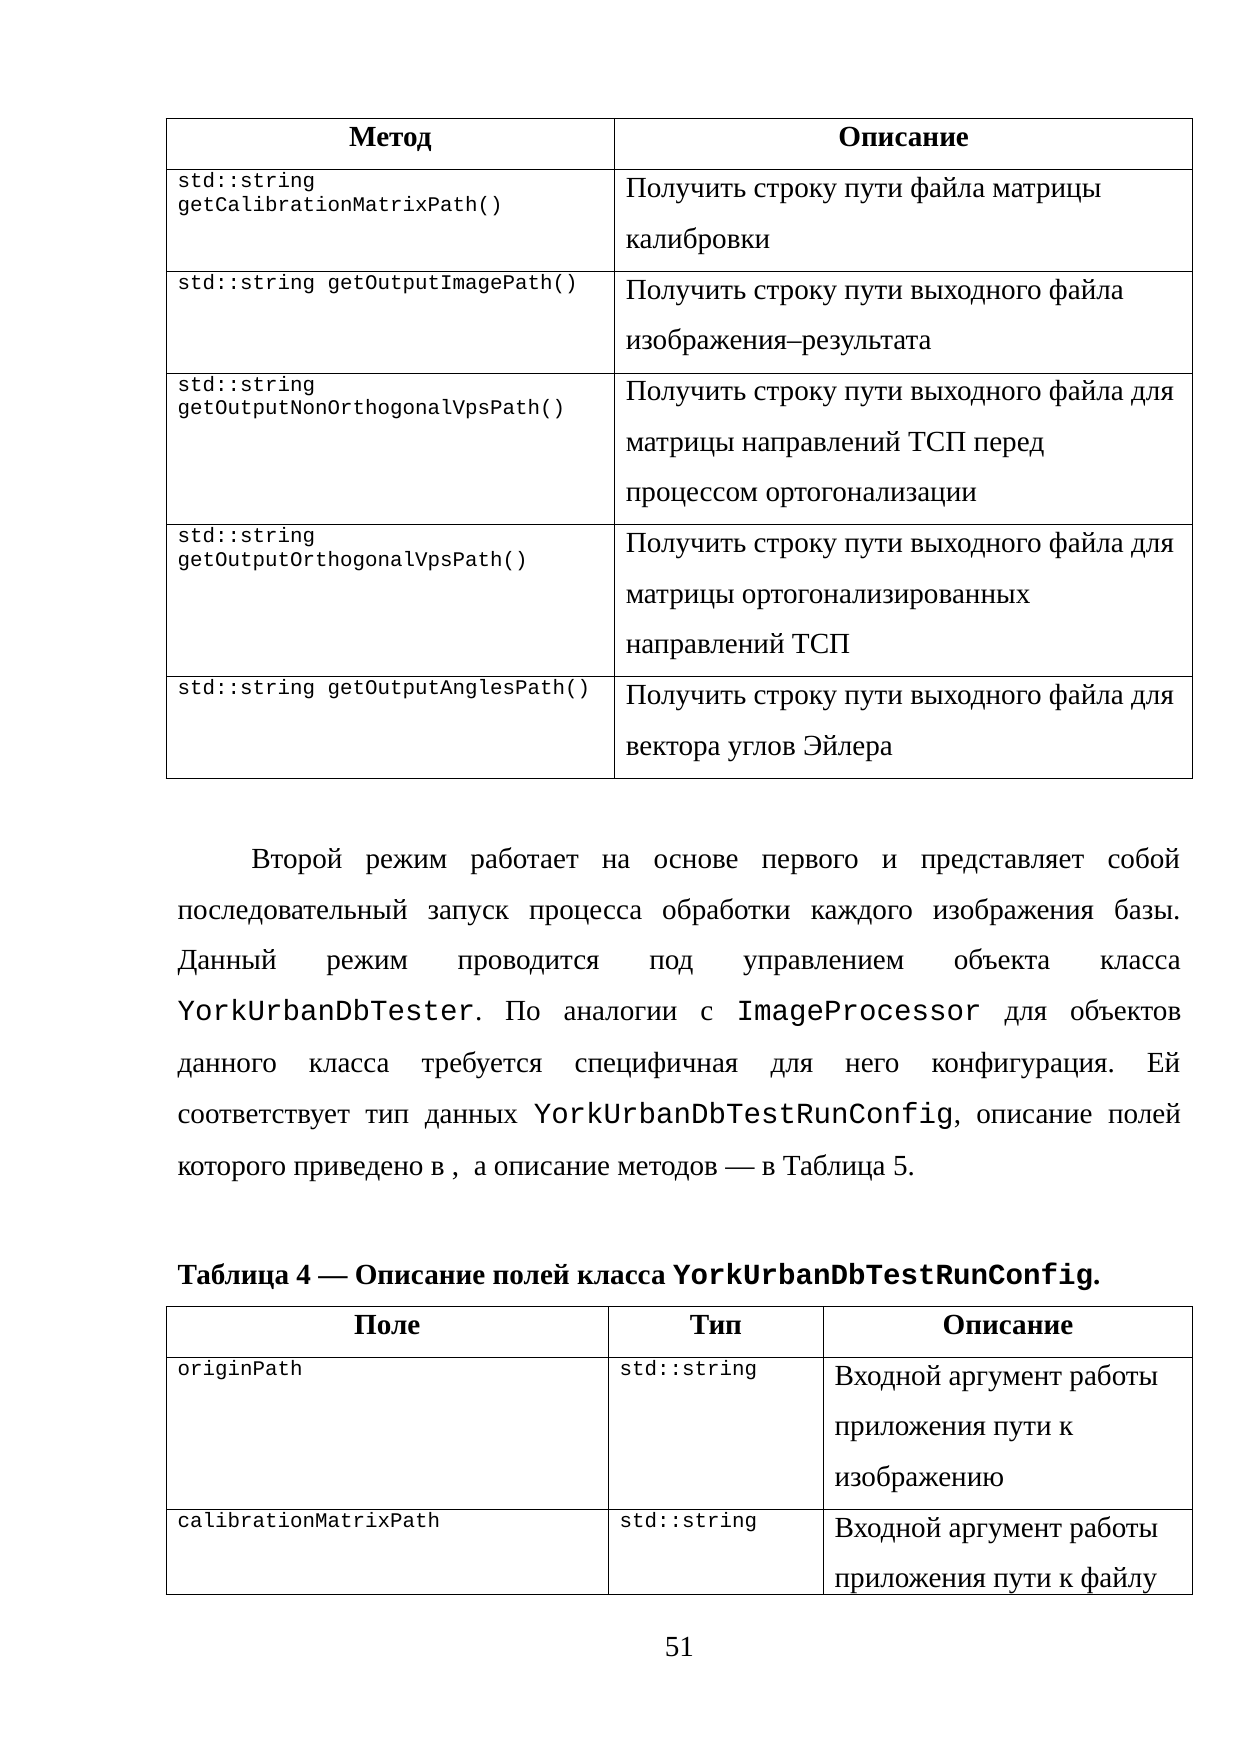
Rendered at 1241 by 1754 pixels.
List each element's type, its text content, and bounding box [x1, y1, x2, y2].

table_cell Получить строку пути выходного файла для вектора углов Эйлера [615, 677, 1192, 778]
table_cell Получить строку пути выходного файла для матрицы направлений ТСП перед процессом ортогонализации [615, 374, 1192, 524]
table_cell std::string getOutputNonOrthogonalVpsPath() [167, 374, 614, 524]
table_cell std::string getOutputImagePath() [167, 272, 614, 372]
table_header Тип [609, 1307, 823, 1357]
table_cell originPath [167, 1358, 608, 1509]
table_cell std::string [609, 1510, 823, 1594]
text Второй режим работает на основе первого и представляет собой последовательный запуск процесса обработки каждого изображения базы. Данный режим проводится под управлением объекта класса YorkUrbanDbTester. По аналогии с ImageProcessor для объектов данного класса требуется специфичная для него конфигурация. Ей соответствует тип данных YorkUrbanDbTestRunConfig, описание полей которого приведено в Таблица 4, а описание методов — в Таблица 5. [177, 842, 1181, 1182]
table_cell std::string getOutputAnglesPath() [167, 677, 614, 778]
table_cell std::string getOutputOrthogonalVpsPath() [167, 525, 614, 676]
table_header Описание [615, 119, 1192, 169]
table_cell std::string [609, 1358, 823, 1509]
table_cell std::string getCalibrationMatrixPath() [167, 170, 614, 271]
table_cell calibrationMatrixPath [167, 1510, 608, 1594]
table_header Поле [167, 1307, 608, 1357]
table_header Метод [167, 119, 614, 169]
table_cell Входной аргумент работы приложения пути к изображению [824, 1358, 1192, 1509]
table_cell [824, 1510, 1192, 1594]
table_cell Получить строку пути выходного файла изображения–результата [615, 272, 1192, 372]
table_cell Получить строку пути выходного файла для матрицы ортогонализированных направлений ТСП [615, 525, 1192, 676]
table_cell Получить строку пути файла матрицы калибровки [615, 170, 1192, 271]
table_header Описание [824, 1307, 1192, 1357]
